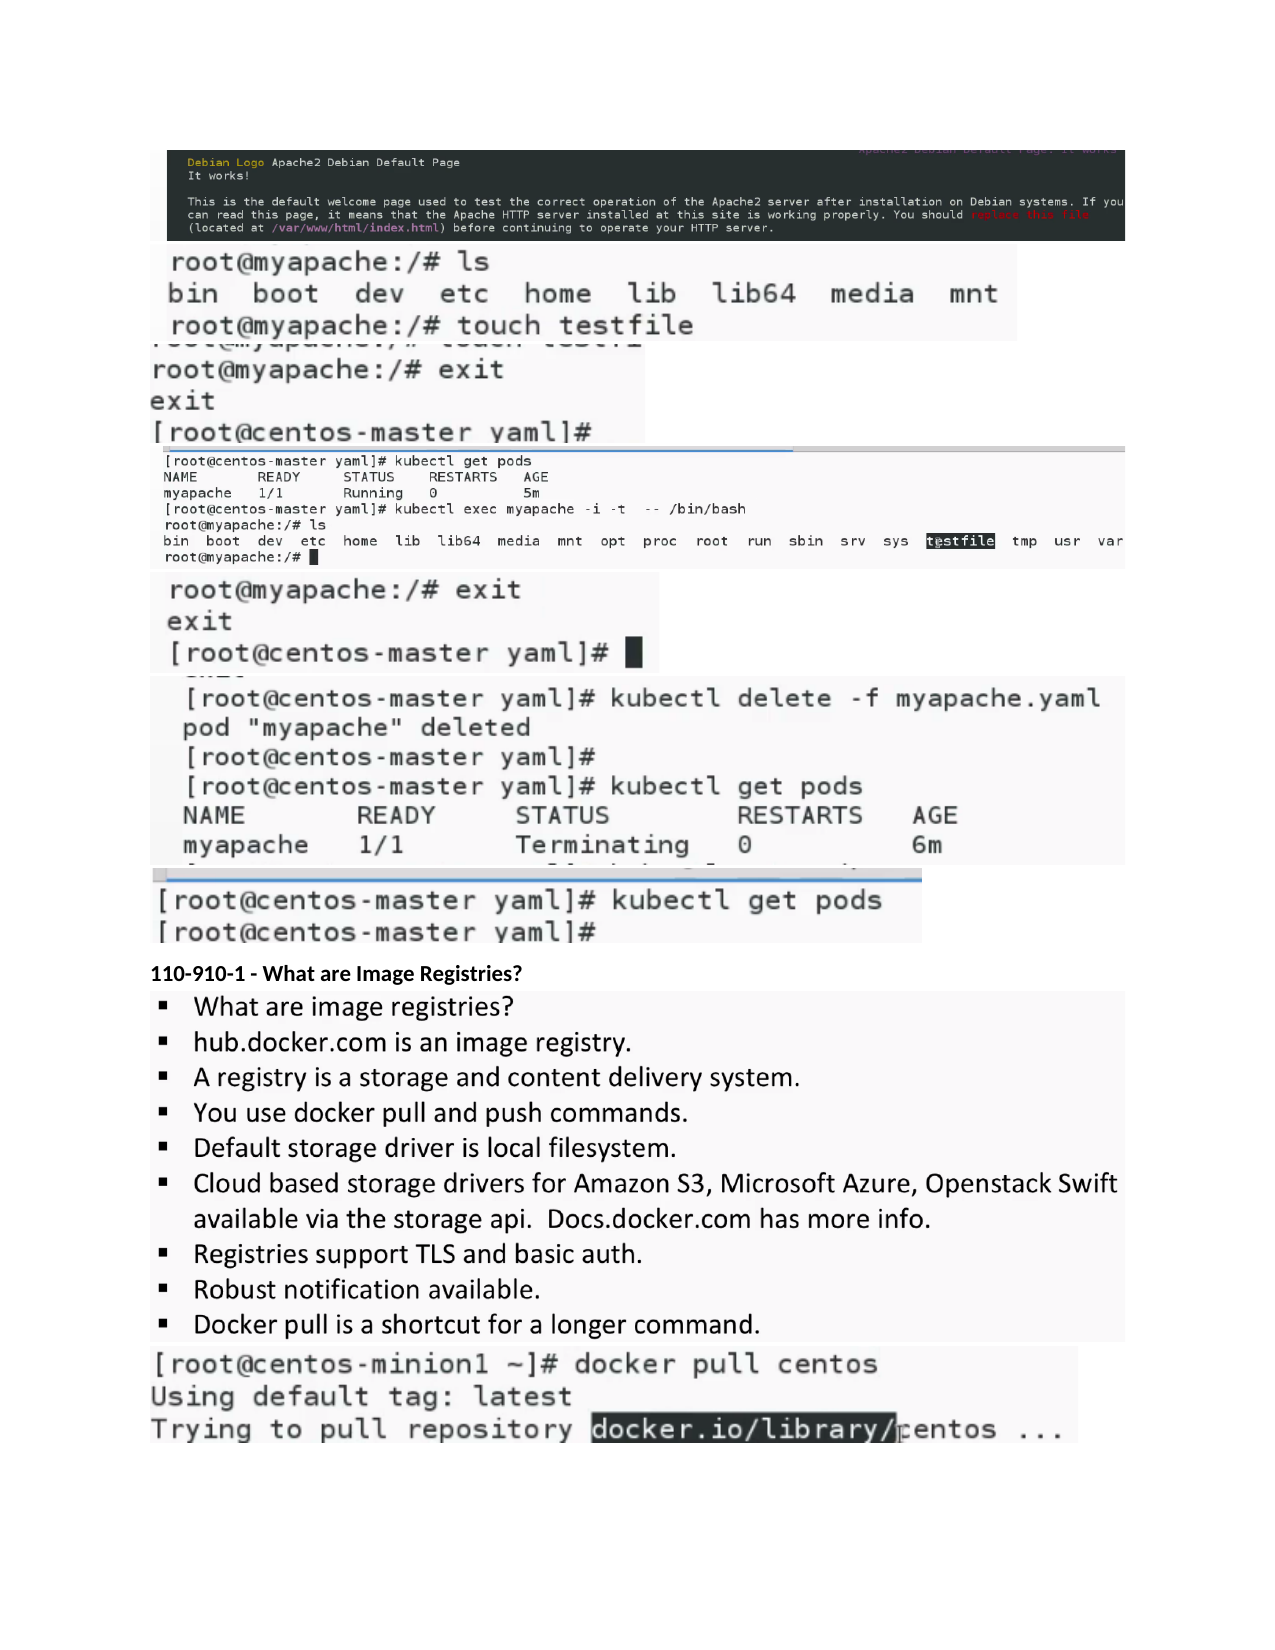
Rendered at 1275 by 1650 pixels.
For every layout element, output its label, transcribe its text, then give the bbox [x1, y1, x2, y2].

picture [150, 446, 1125, 569]
text 110-910-1 - What are Image Registries? [150, 959, 1125, 991]
picture [150, 991, 1125, 1342]
picture [150, 572, 660, 673]
picture [150, 344, 646, 443]
picture [150, 1346, 1079, 1443]
picture [150, 868, 922, 943]
picture [150, 244, 1018, 341]
picture [150, 676, 1125, 865]
picture [150, 150, 1125, 241]
